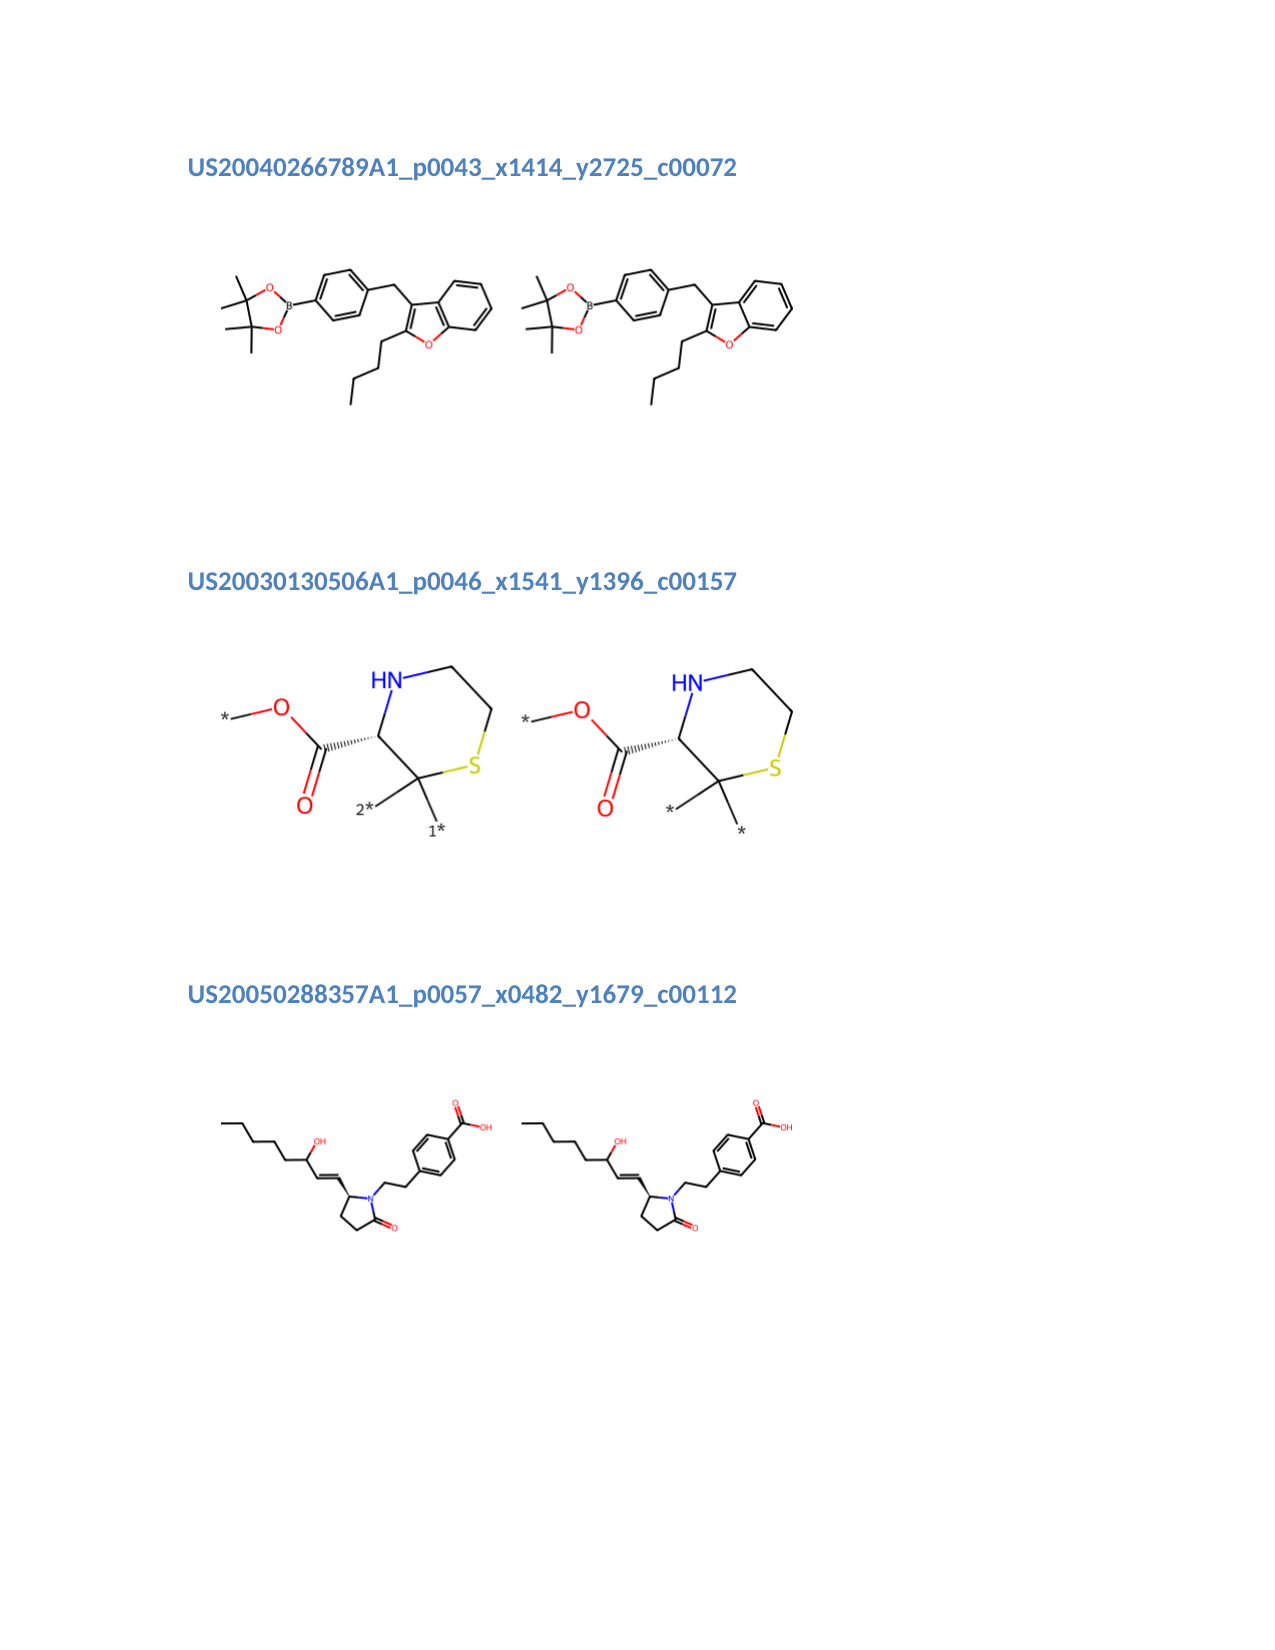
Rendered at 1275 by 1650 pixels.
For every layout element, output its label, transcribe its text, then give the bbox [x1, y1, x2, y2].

picture [206, 187, 807, 488]
picture [206, 1015, 807, 1316]
picture [206, 601, 807, 902]
subtitle US20040266789A1_p0043_x1414_y2725_c00072 [187, 150, 1087, 183]
subtitle US20030130506A1_p0046_x1541_y1396_c00157 [187, 564, 1087, 597]
subtitle US20050288357A1_p0057_x0482_y1679_c00112 [187, 977, 1087, 1010]
